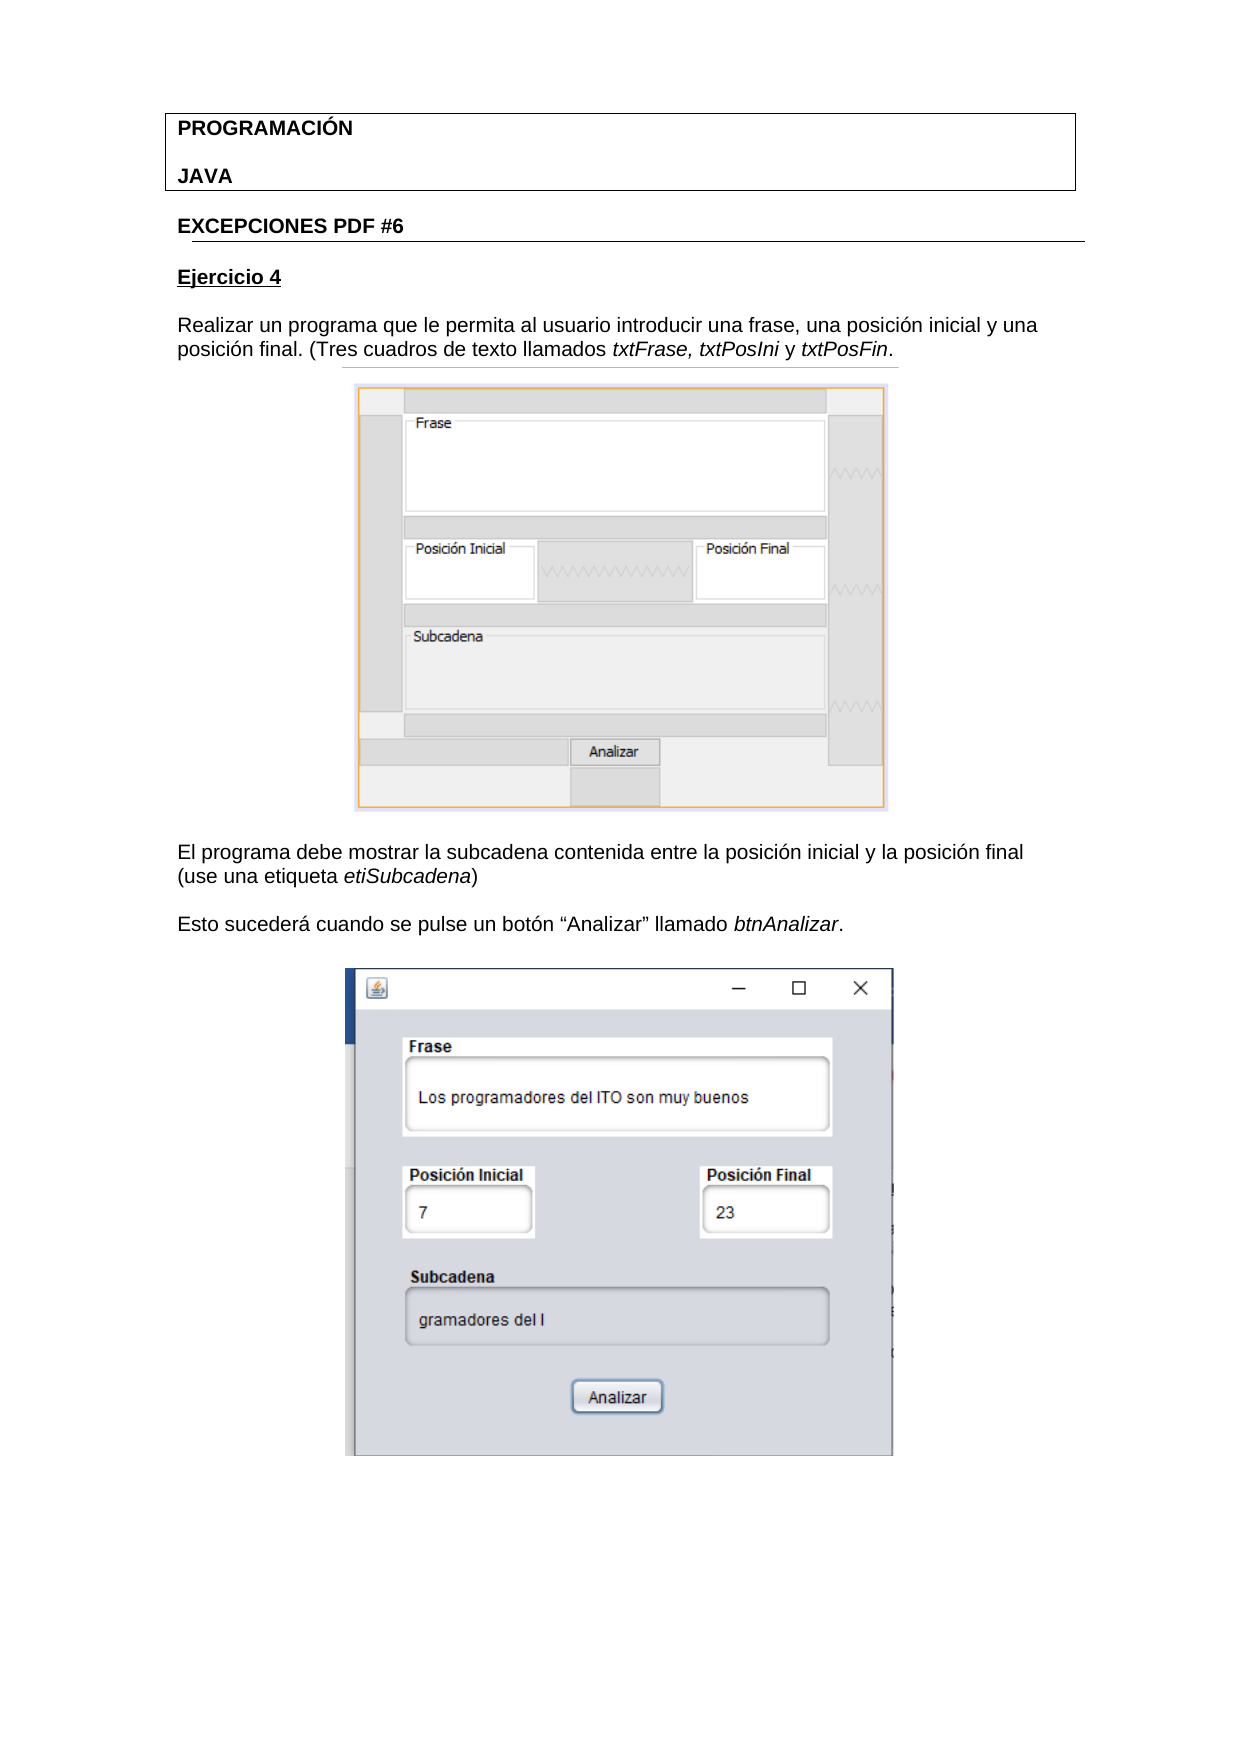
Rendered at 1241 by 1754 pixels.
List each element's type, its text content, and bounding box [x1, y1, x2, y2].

subtitle EXCEPCIONES PDF #6 [177, 214, 1078, 238]
picture [345, 968, 894, 1456]
text Realizar un programa que le permita al usuario introducir una frase, una posición inicial y una posición final. (Tres cuadros de texto llamados txtFrase, txtPosIni y txtPosFin. [177, 313, 1040, 361]
text Esto sucederá cuando se pulse un botón “Analizar” llamado btnAnalizar. [177, 911, 1078, 935]
picture [342, 367, 899, 816]
text El programa debe mostrar la subcadena contenida entre la posición inicial y la posición final (use una etiqueta etiSubcadena) [177, 839, 1026, 887]
text Ejercicio 4 [177, 265, 1078, 289]
